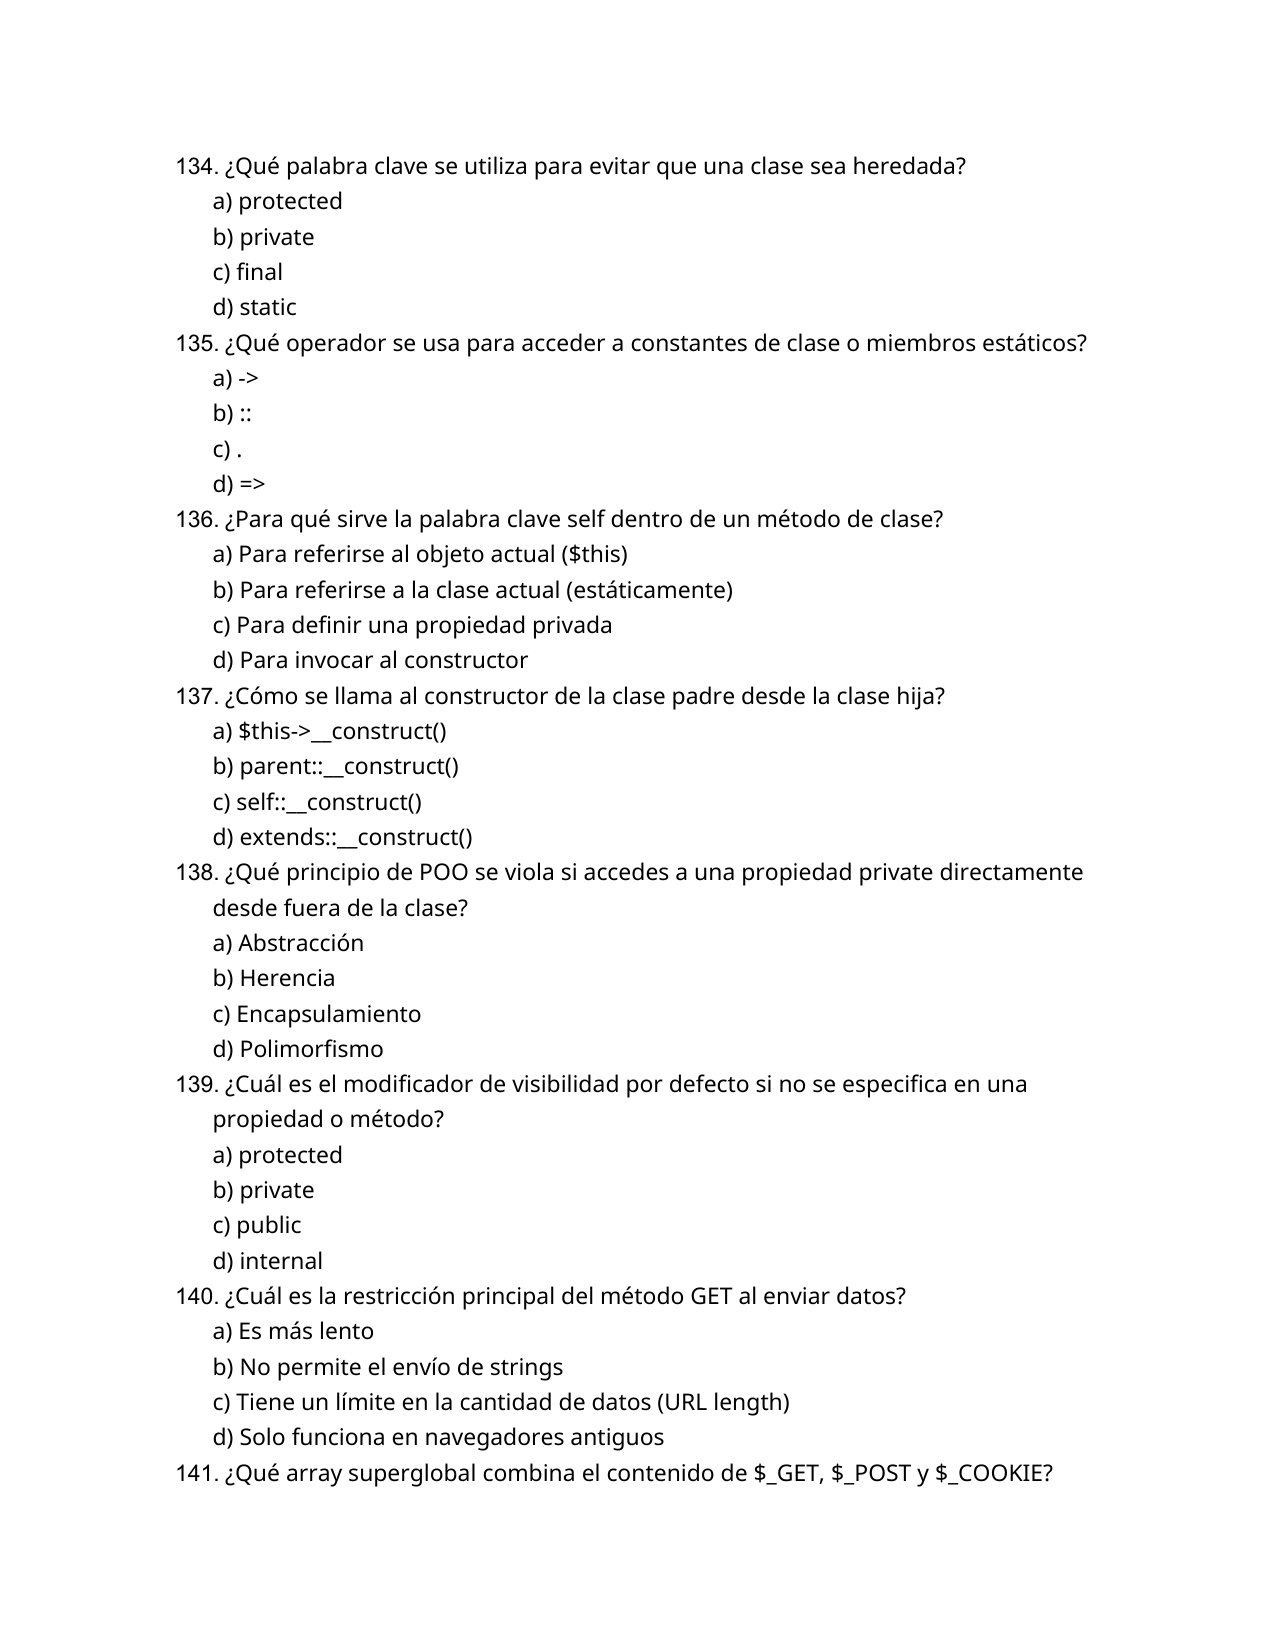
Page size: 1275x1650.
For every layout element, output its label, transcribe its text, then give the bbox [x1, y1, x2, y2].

list ¿Qué principio de POO se viola si accedes a una propiedad private directamente desde fuera de la clase? a) Abstracción b) Herencia c) Encapsulamiento d) Polimorfismo [175, 856, 1125, 1064]
list ¿Para qué sirve la palabra clave self dentro de un método de clase? a) Para referirse al objeto actual ($this) b) Para referirse a la clase actual (estáticamente) c) Para definir una propiedad privada d) Para invocar al constructor [175, 503, 1125, 676]
list ¿Qué operador se usa para acceder a constantes de clase o miembros estáticos? a) -> b) :: c) . d) => [175, 327, 1125, 499]
list ¿Cuál es el modificador de visibilidad por defecto si no se especifica en una propiedad o método? a) protected b) private c) public d) internal [175, 1068, 1125, 1276]
list ¿Qué palabra clave se utiliza para evitar que una clase sea heredada? a) protected b) private c) final d) static [175, 150, 1125, 322]
list ¿Cuál es la restricción principal del método GET al enviar datos? a) Es más lento b) No permite el envío de strings c) Tiene un límite en la cantidad de datos (URL length) d) Solo funciona en navegadores antiguos [175, 1280, 1125, 1452]
list ¿Cómo se llama al constructor de la clase padre desde la clase hija? a) $this->__construct() b) parent::__construct() c) self::__construct() d) extends::__construct() [175, 680, 1125, 852]
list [175, 1457, 1125, 1488]
